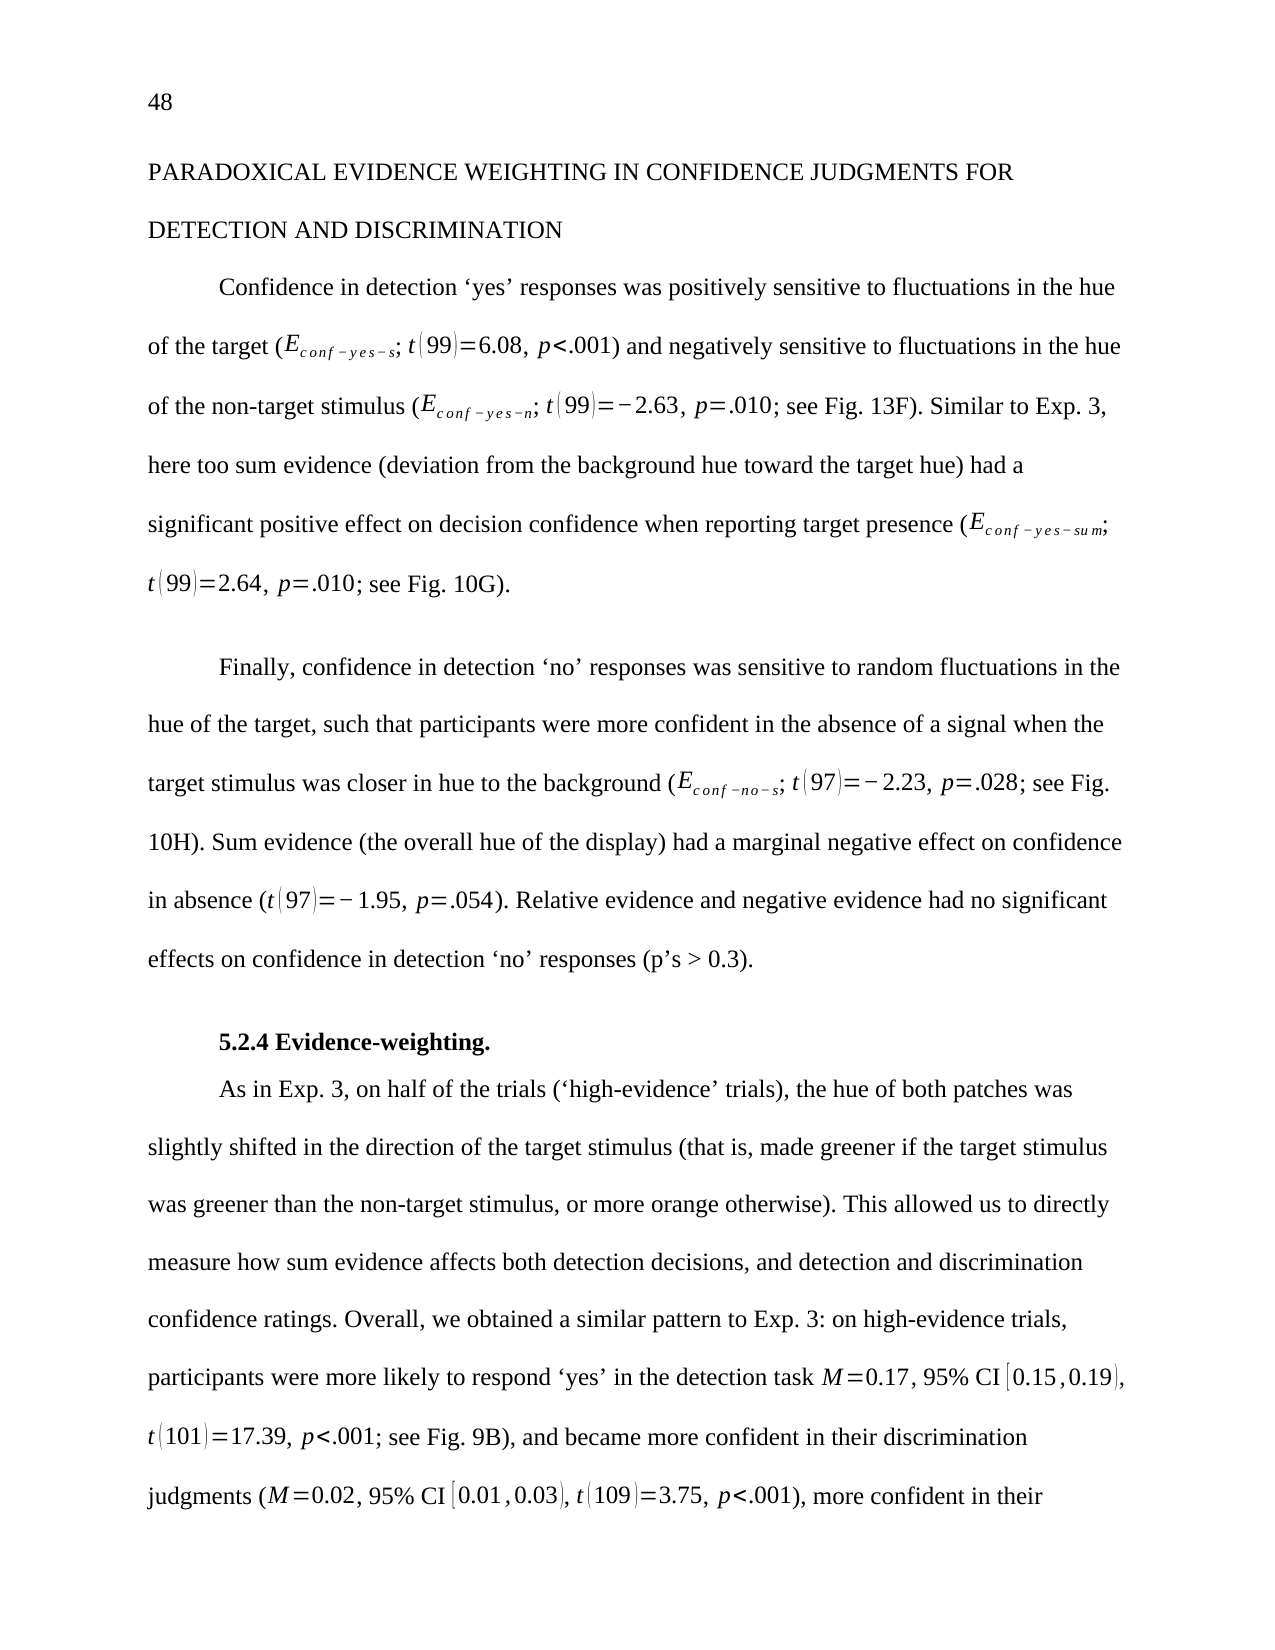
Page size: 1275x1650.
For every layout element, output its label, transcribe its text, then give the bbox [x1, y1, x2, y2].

text Confidence in detection ‘yes’ responses was positively sensitive to fluctuations in the hue of the target (; , ) and negatively sensitive to fluctuations in the hue of the non-target stimulus (; , ; see Fig. 13F). Similar to Exp. 3, here too sum evidence (deviation from the background hue toward the target hue) had a significant positive effect on decision confidence when reporting target presence (; , ; see Fig. 10G). [148, 272, 1127, 598]
text Finally, confidence in detection ‘no’ responses was sensitive to random fluctuations in the hue of the target, such that participants were more confident in the absence of a signal when the target stimulus was closer in hue to the background (; , ; see Fig. 10H). Sum evidence (the overall hue of the display) had a marginal negative effect on confidence in absence (, ). Relative evidence and negative evidence had no significant effects on confidence in detection ‘no’ responses (p’s > 0.3). [148, 652, 1127, 973]
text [148, 1074, 1127, 1511]
subtitle 5.2.4 Evidence-weighting. [148, 1027, 1127, 1055]
